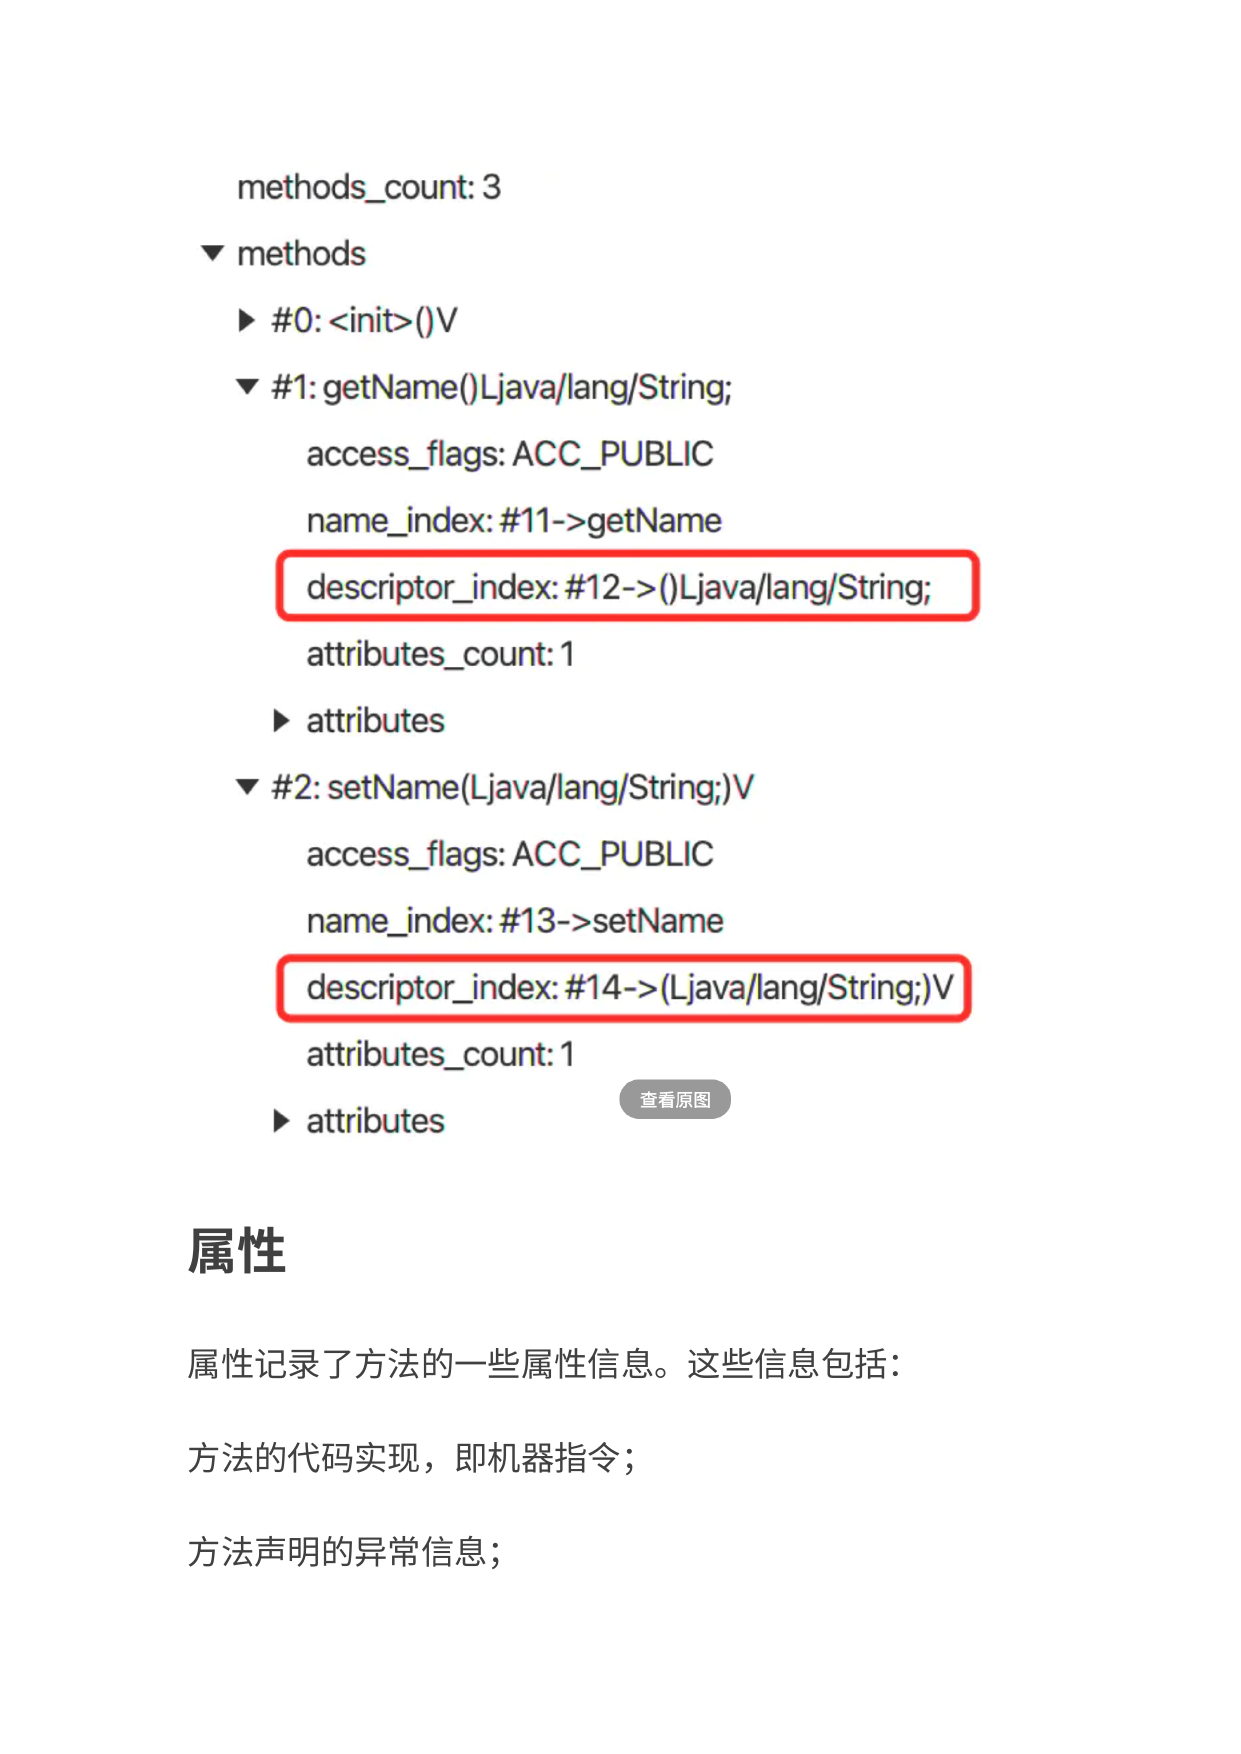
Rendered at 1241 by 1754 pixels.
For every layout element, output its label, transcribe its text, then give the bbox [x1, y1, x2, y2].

text 属性记录了方法的一些属性信息。这些信息包括： [187, 1329, 1053, 1394]
text 方法的代码实现，即机器指令； [187, 1424, 1053, 1489]
picture [187, 162, 1053, 1154]
subtitle 属性 [187, 1199, 1053, 1296]
text 方法声明的异常信息； [187, 1518, 1053, 1583]
